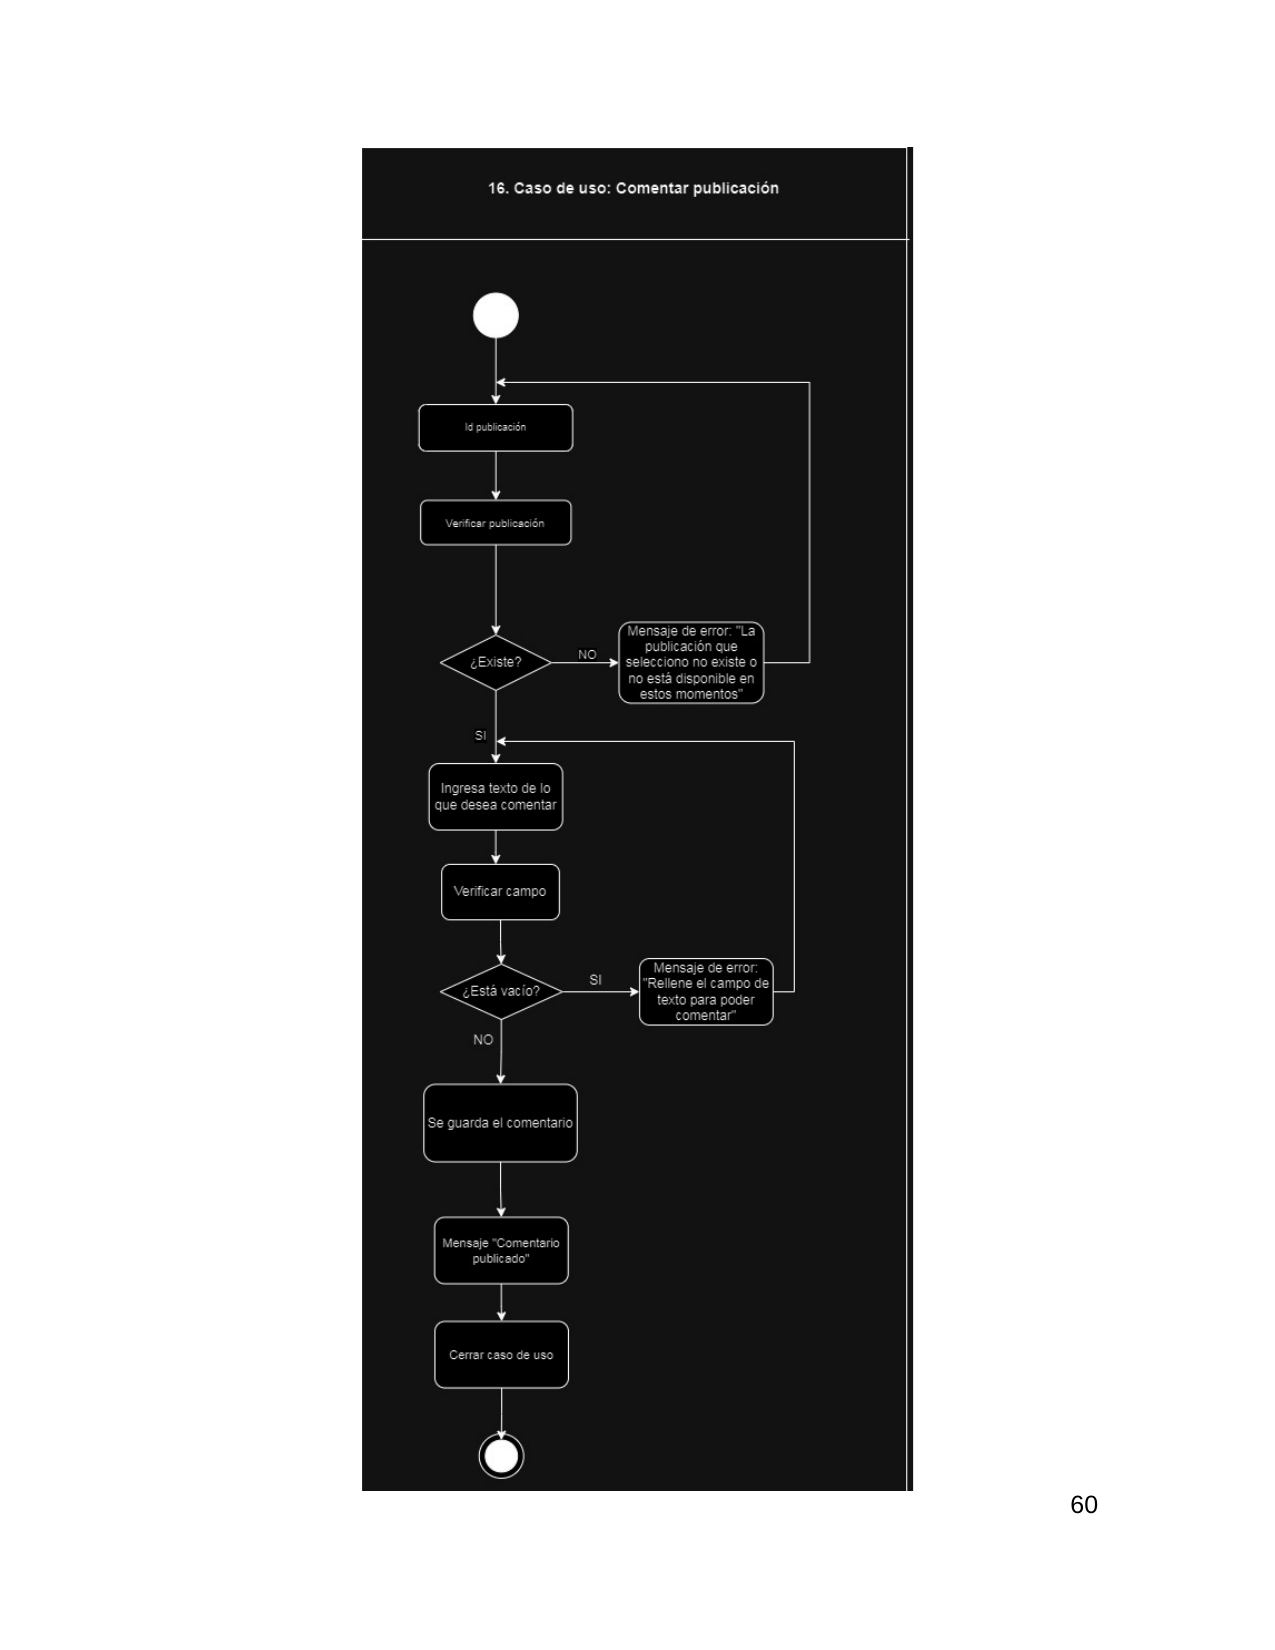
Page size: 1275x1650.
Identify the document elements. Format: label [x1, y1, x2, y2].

picture [362, 147, 914, 1491]
